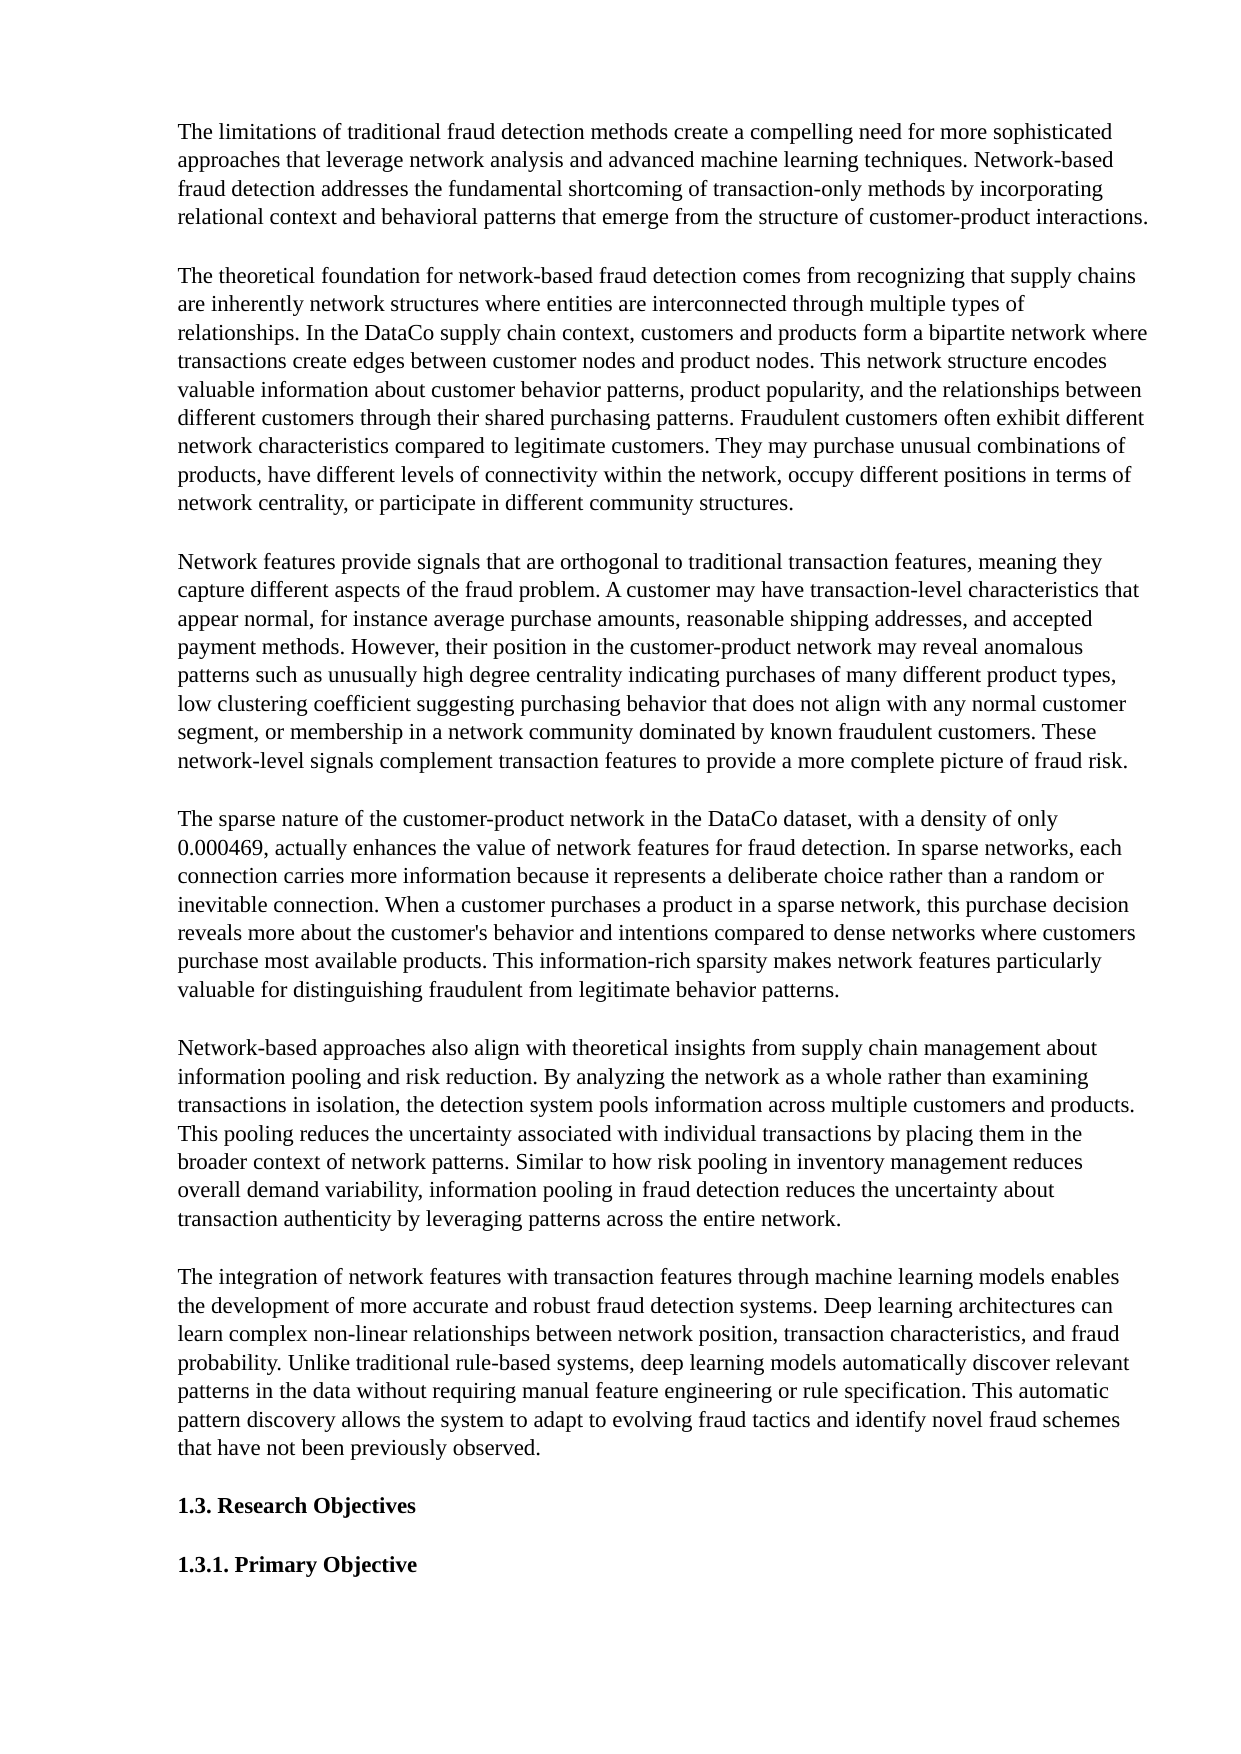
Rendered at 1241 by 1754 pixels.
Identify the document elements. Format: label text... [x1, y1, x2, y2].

text Network-based approaches also align with theoretical insights from supply chain management about information pooling and risk reduction. By analyzing the network as a whole rather than examining transactions in isolation, the detection system pools information across multiple customers and products. This pooling reduces the uncertainty associated with individual transactions by placing them in the broader context of network patterns. Similar to how risk pooling in inventory management reduces overall demand variability, information pooling in fraud detection reduces the uncertainty about transaction authenticity by leveraging patterns across the entire network. [177, 1034, 1152, 1231]
text The limitations of traditional fraud detection methods create a compelling need for more sophisticated approaches that leverage network analysis and advanced machine learning techniques. Network-based fraud detection addresses the fundamental shortcoming of transaction-only methods by incorporating relational context and behavioral patterns that emerge from the structure of customer-product interactions. [177, 118, 1152, 230]
text 1.3.1. Primary Objective [177, 1551, 1152, 1577]
text The integration of network features with transaction features through machine learning models enables the development of more accurate and robust fraud detection systems. Deep learning architectures can learn complex non-linear relationships between network position, transaction characteristics, and fraud probability. Unlike traditional rule-based systems, deep learning models automatically discover relevant patterns in the data without requiring manual feature engineering or rule specification. This automatic pattern discovery allows the system to adapt to evolving fraud tactics and identify novel fraud schemes that have not been previously observed. [177, 1263, 1152, 1460]
text 1.3. Research Objectives [177, 1492, 1152, 1519]
text Network features provide signals that are orthogonal to traditional transaction features, meaning they capture different aspects of the fraud problem. A customer may have transaction-level characteristics that appear normal, for instance average purchase amounts, reasonable shipping addresses, and accepted payment methods. However, their position in the customer-product network may reveal anomalous patterns such as unusually high degree centrality indicating purchases of many different product types, low clustering coefficient suggesting purchasing behavior that does not align with any normal customer segment, or membership in a network community dominated by known fraudulent customers. These network-level signals complement transaction features to provide a more complete picture of fraud risk. [177, 548, 1152, 773]
text The sparse nature of the customer-product network in the DataCo dataset, with a density of only 0.000469, actually enhances the value of network features for fraud detection. In sparse networks, each connection carries more information because it represents a deliberate choice rather than a random or inevitable connection. When a customer purchases a product in a sparse network, this purchase decision reveals more about the customer's behavior and intentions compared to dense networks where customers purchase most available products. This information-rich sparsity makes network features particularly valuable for distinguishing fraudulent from legitimate behavior patterns. [177, 805, 1152, 1002]
text The theoretical foundation for network-based fraud detection comes from recognizing that supply chains are inherently network structures where entities are interconnected through multiple types of relationships. In the DataCo supply chain context, customers and products form a bipartite network where transactions create edges between customer nodes and product nodes. This network structure encodes valuable information about customer behavior patterns, product popularity, and the relationships between different customers through their shared purchasing patterns. Fraudulent customers often exhibit different network characteristics compared to legitimate customers. They may purchase unusual combinations of products, have different levels of connectivity within the network, occupy different positions in terms of network centrality, or participate in different community structures. [177, 262, 1152, 516]
